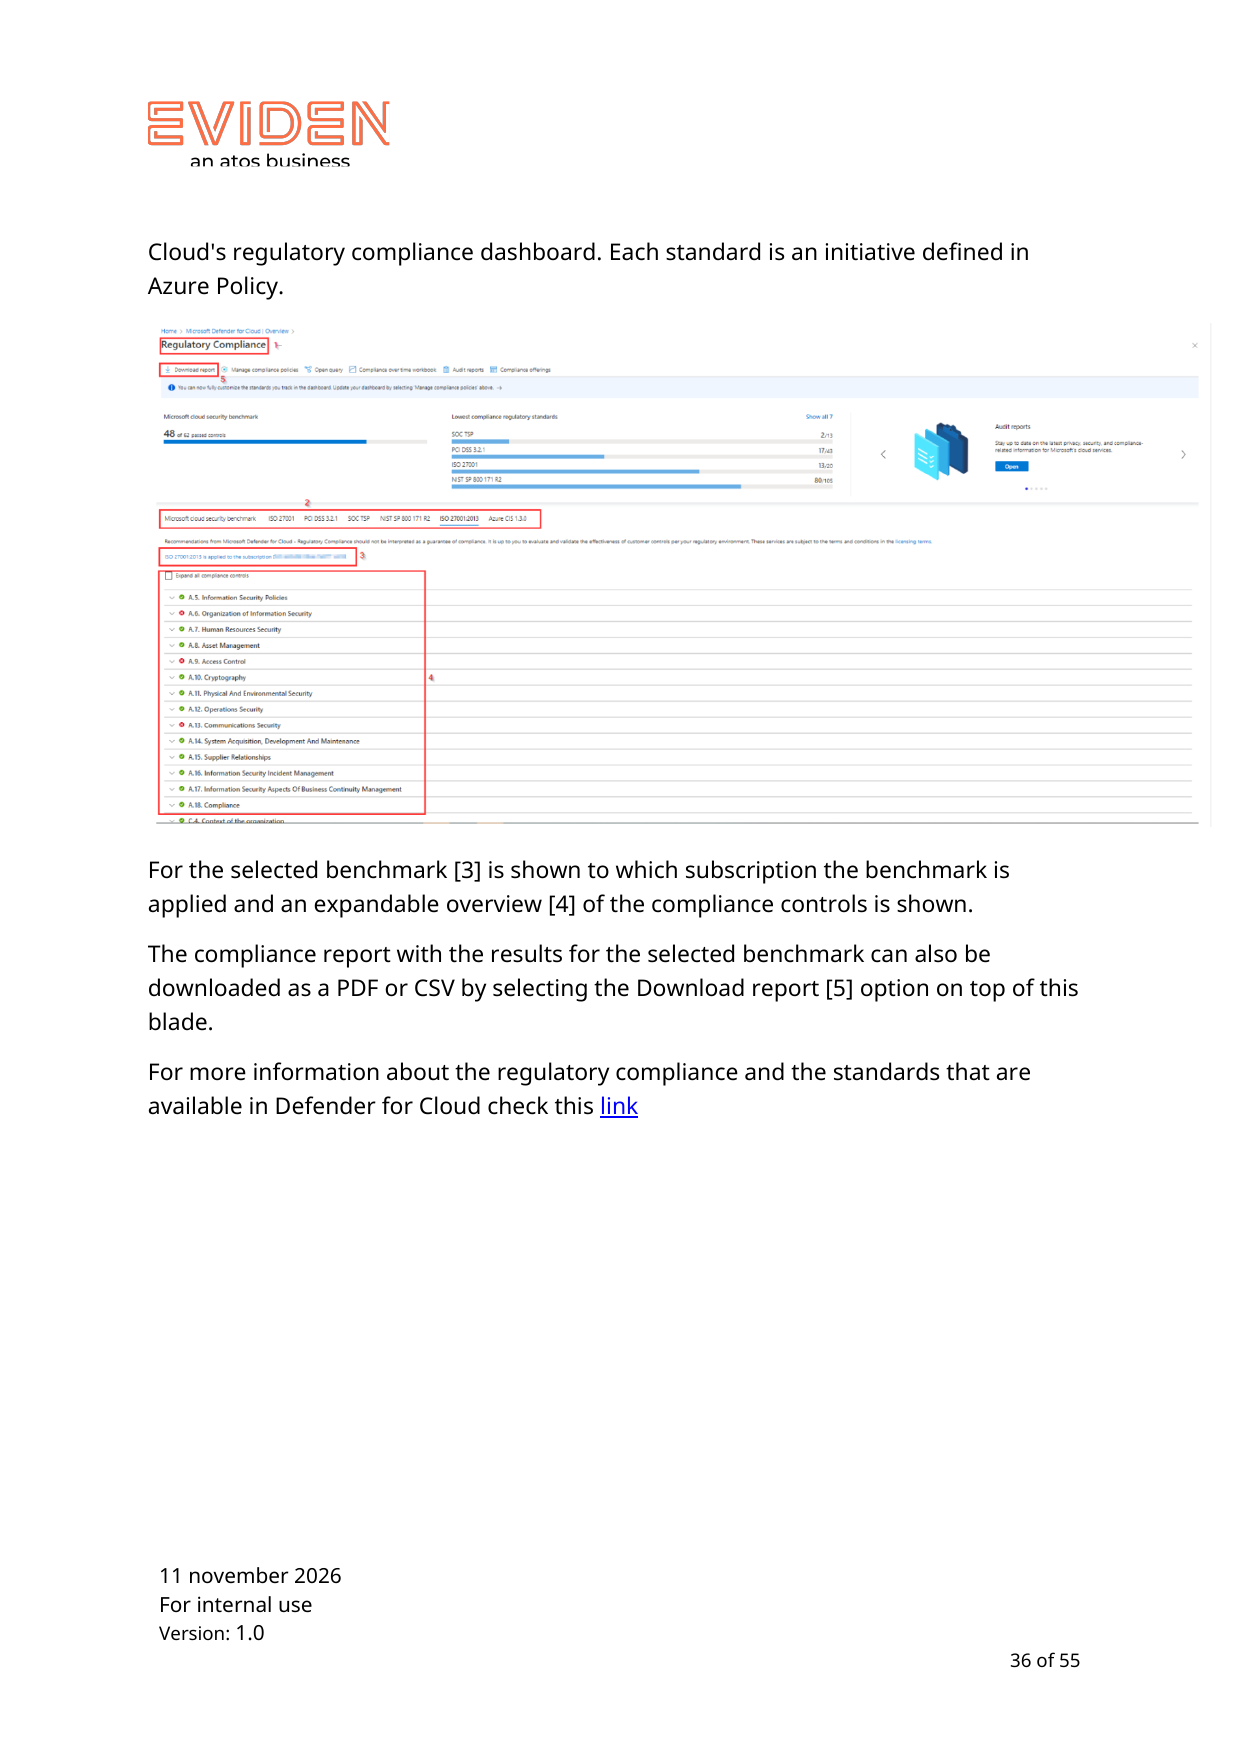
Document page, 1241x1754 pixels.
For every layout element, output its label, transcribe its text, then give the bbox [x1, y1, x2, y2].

text For more information about the regulatory compliance and the standards that are available in Defender for Cloud check this link [148, 1056, 1093, 1121]
text For the selected benchmark [3] is shown to which subscription the benchmark is applied and an expandable overview [4] of the compliance controls is shown. [148, 854, 1093, 919]
picture [147, 320, 1213, 835]
picture [147, 101, 390, 167]
text The compliance report with the results for the selected benchmark can also be downloaded as a PDF or CSV by selecting the Download report [5] option on top of this blade. [148, 938, 1093, 1037]
